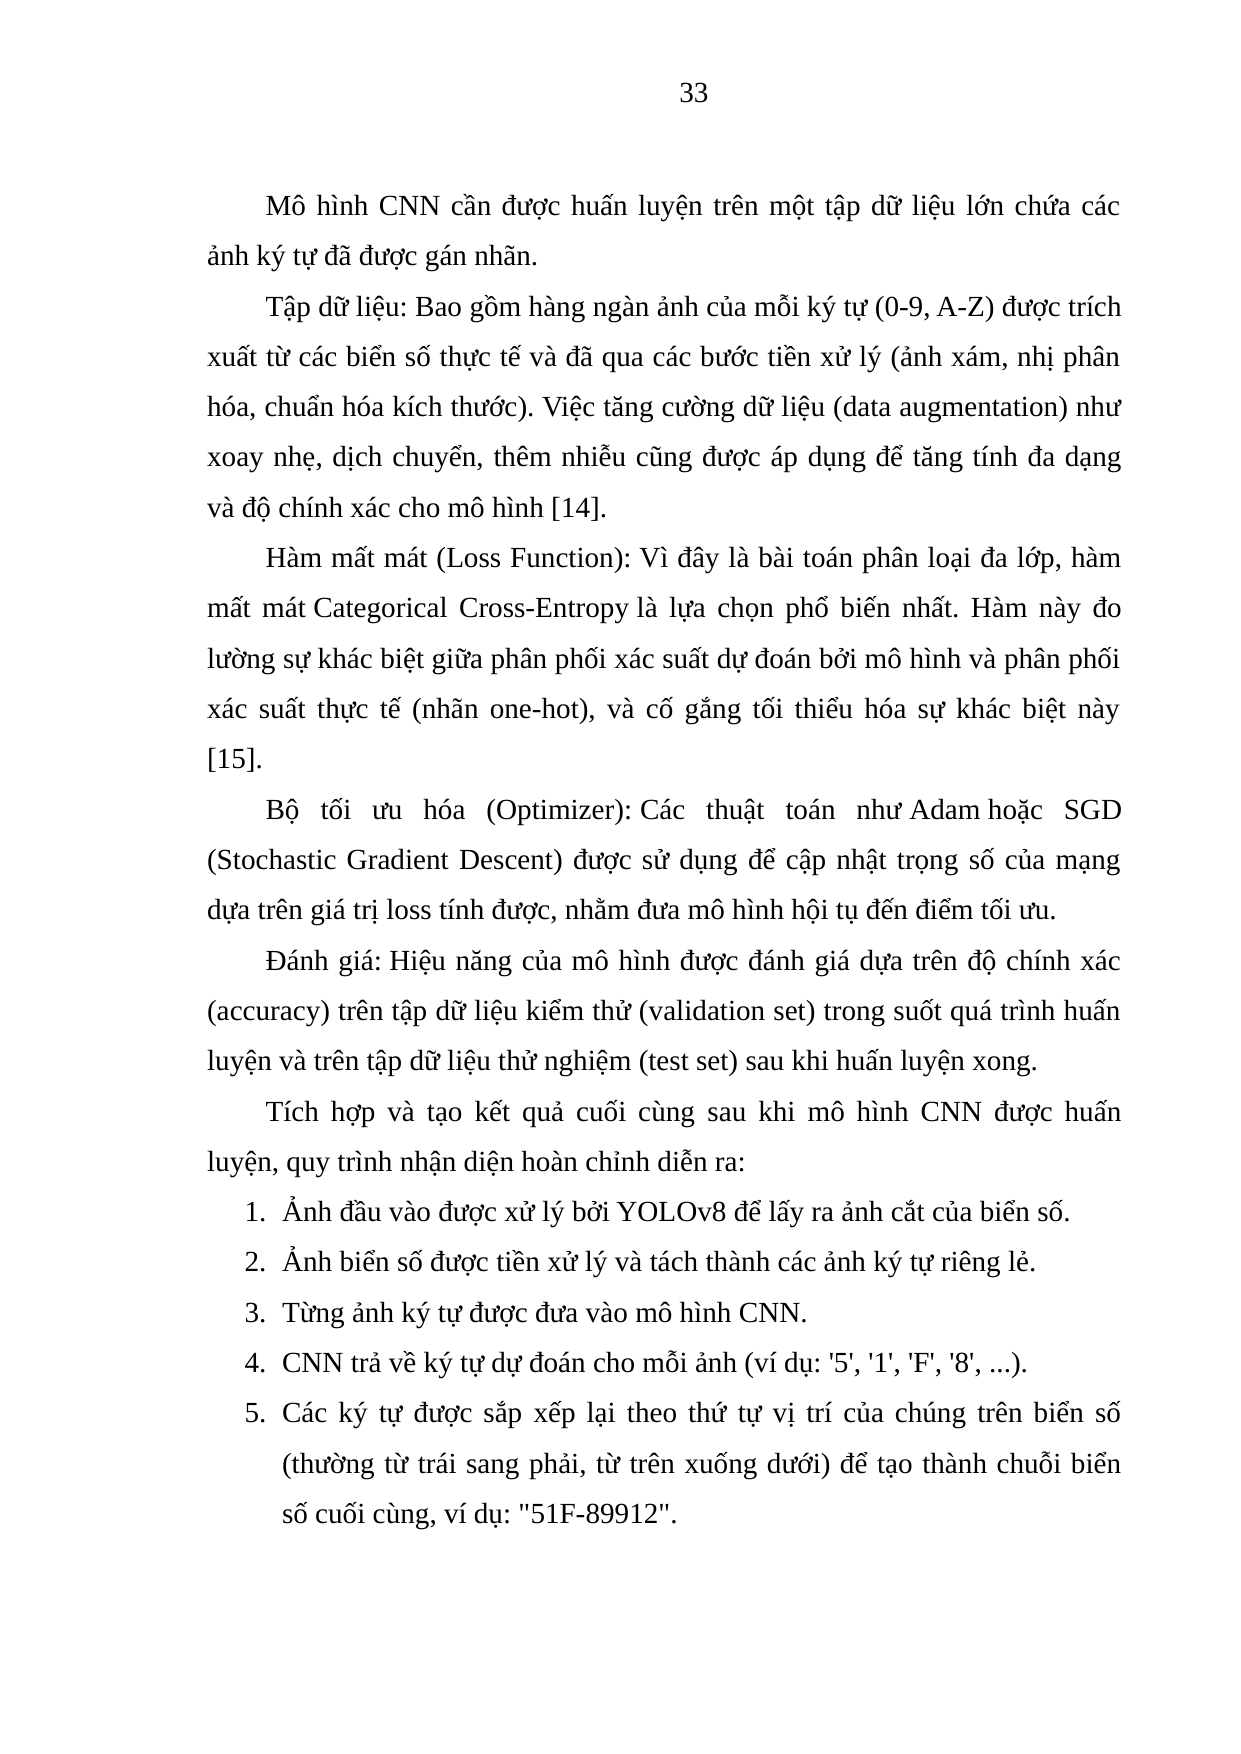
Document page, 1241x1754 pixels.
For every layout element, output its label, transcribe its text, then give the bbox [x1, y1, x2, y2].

text Bộ tối ưu hóa (Optimizer): Các thuật toán như Adam hoặc SGD (Stochastic Gradient Descent) được sử dụng để cập nhật trọng số của mạng dựa trên giá trị loss tính được, nhằm đưa mô hình hội tụ đến điểm tối ưu. [207, 792, 1122, 926]
list Các ký tự được sắp xếp lại theo thứ tự vị trí của chúng trên biển số (thường từ trái sang phải, từ trên xuống dưới) để tạo thành chuỗi biển số cuối cùng, ví dụ: "51F-89912". [244, 1396, 1122, 1530]
text Hàm mất mát (Loss Function): Vì đây là bài toán phân loại đa lớp, hàm mất mát Categorical Cross-Entropy là lựa chọn phổ biến nhất. Hàm này đo lường sự khác biệt giữa phân phối xác suất dự đoán bởi mô hình và phân phối xác suất thực tế (nhãn one-hot), và cố gắng tối thiểu hóa sự khác biệt này [15]. [207, 540, 1122, 775]
list Từng ảnh ký tự được đưa vào mô hình CNN. [244, 1295, 1122, 1328]
list Ảnh đầu vào được xử lý bởi YOLOv8 để lấy ra ảnh cắt của biển số. [244, 1194, 1122, 1228]
text Tập dữ liệu: Bao gồm hàng ngàn ảnh của mỗi ký tự (0-9, A-Z) được trích xuất từ các biển số thực tế và đã qua các bước tiền xử lý (ảnh xám, nhị phân hóa, chuẩn hóa kích thước). Việc tăng cường dữ liệu (data augmentation) như xoay nhẹ, dịch chuyển, thêm nhiễu cũng được áp dụng để tăng tính đa dạng và độ chính xác cho mô hình [14]. [207, 289, 1122, 523]
text Mô hình CNN cần được huấn luyện trên một tập dữ liệu lớn chứa các ảnh ký tự đã được gán nhãn. [207, 188, 1122, 272]
text Tích hợp và tạo kết quả cuối cùng sau khi mô hình CNN được huấn luyện, quy trình nhận diện hoàn chỉnh diễn ra: [207, 1094, 1122, 1177]
text Đánh giá: Hiệu năng của mô hình được đánh giá dựa trên độ chính xác (accuracy) trên tập dữ liệu kiểm thử (validation set) trong suốt quá trình huấn luyện và trên tập dữ liệu thử nghiệm (test set) sau khi huấn luyện xong. [207, 943, 1122, 1077]
list CNN trả về ký tự dự đoán cho mỗi ảnh (ví dụ: '5', '1', 'F', '8', ...). [244, 1345, 1122, 1379]
list Ảnh biển số được tiền xử lý và tách thành các ảnh ký tự riêng lẻ. [244, 1244, 1122, 1278]
